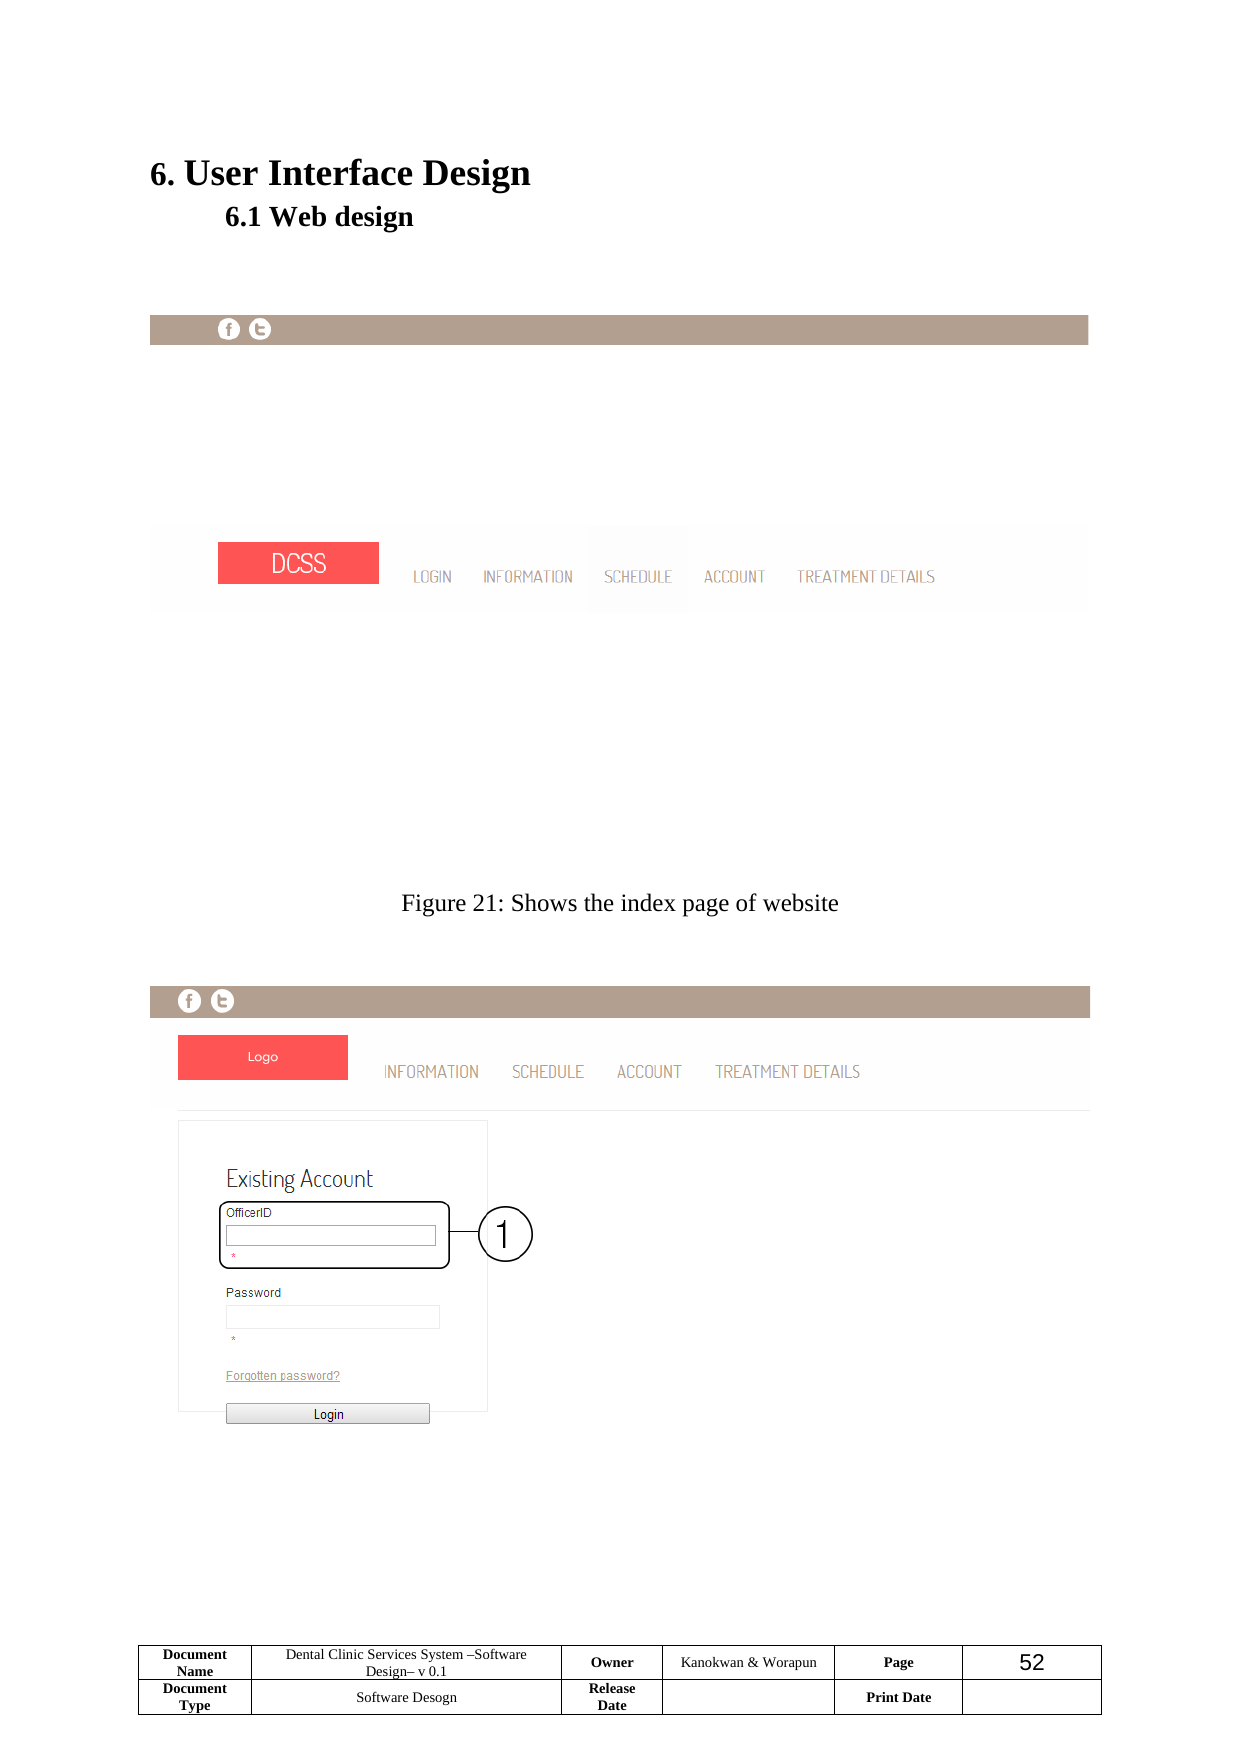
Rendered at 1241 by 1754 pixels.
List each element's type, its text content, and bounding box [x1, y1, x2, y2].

picture [150, 315, 1089, 884]
subtitle 6. User Interface Design [150, 150, 1090, 193]
text Figure 21: Shows the index page of website [150, 888, 1090, 916]
picture [150, 986, 1091, 1568]
text 6.1 Web design [150, 199, 1090, 233]
